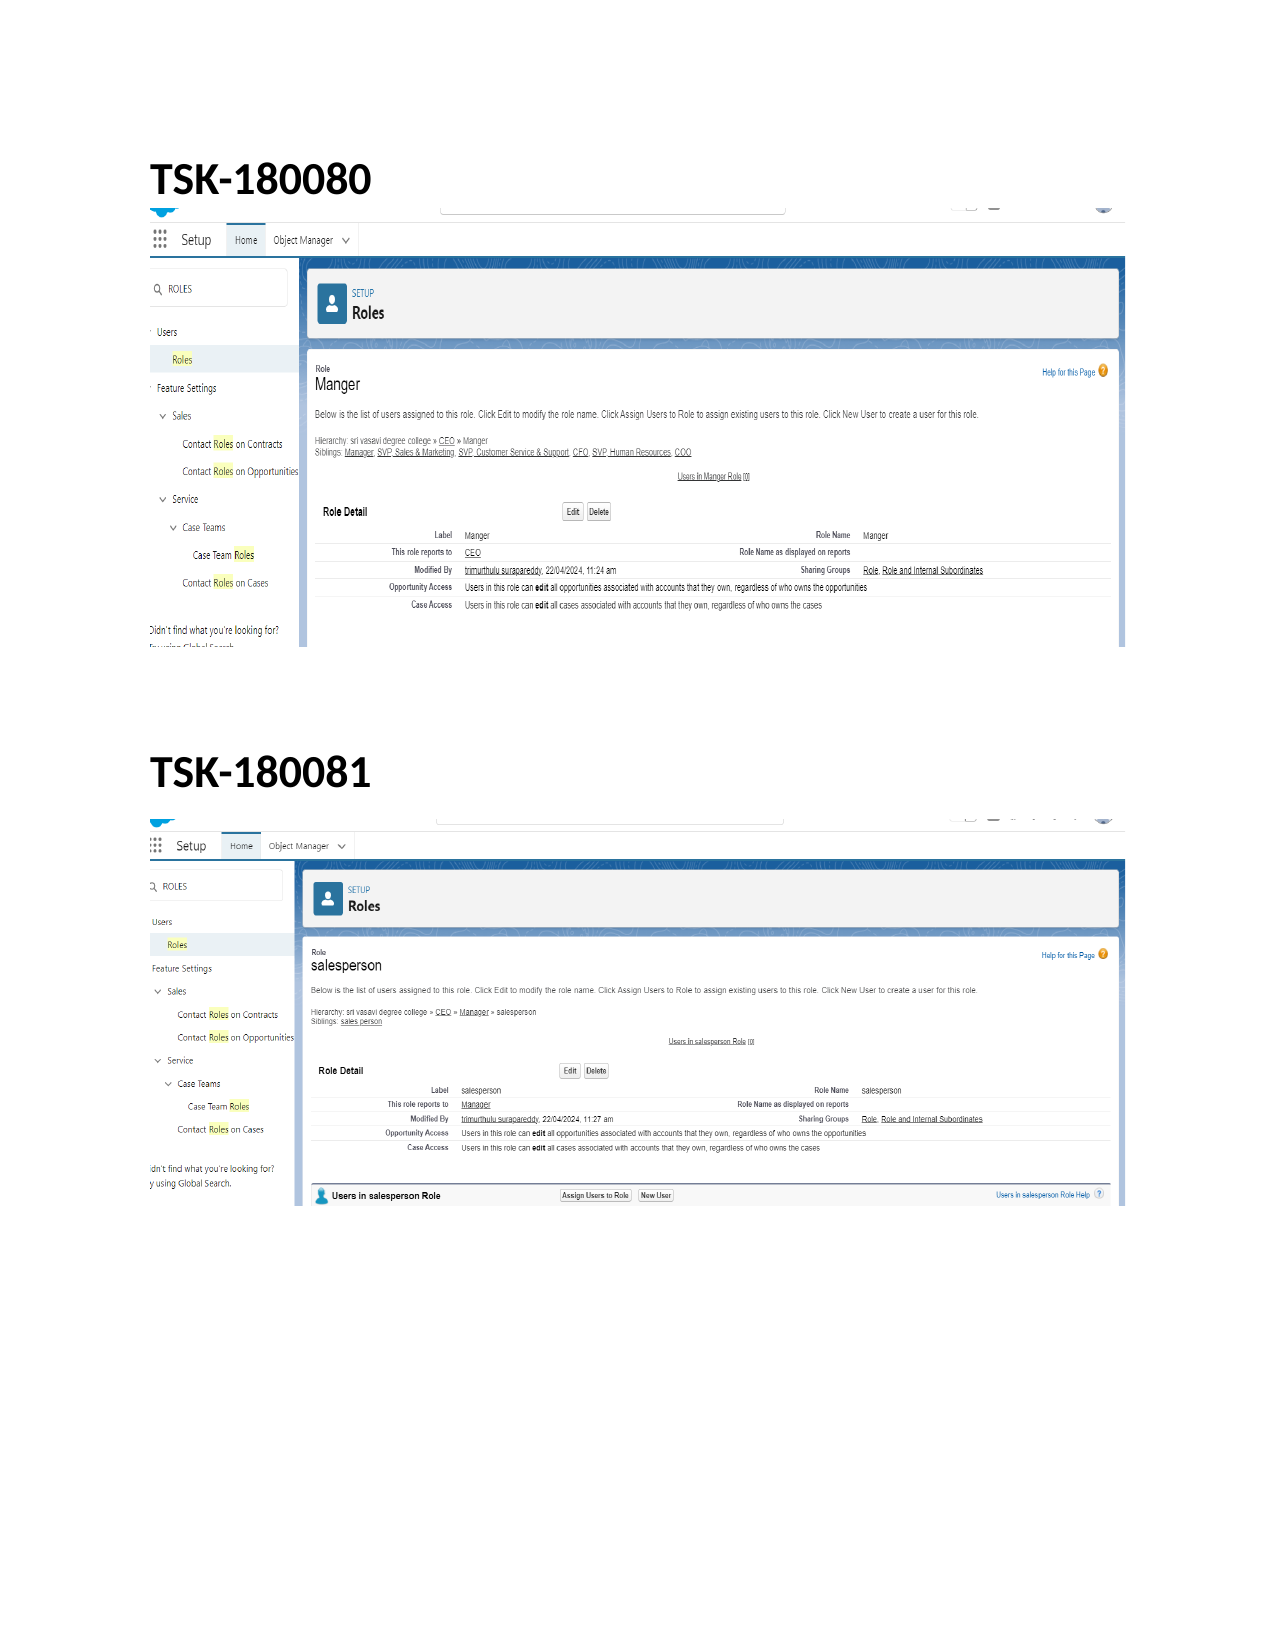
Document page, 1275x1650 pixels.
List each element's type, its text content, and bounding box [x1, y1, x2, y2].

picture [150, 819, 1125, 1206]
text TSK-180080 [150, 150, 1125, 208]
text TSK-180081 [150, 743, 1125, 799]
picture [150, 208, 1125, 647]
